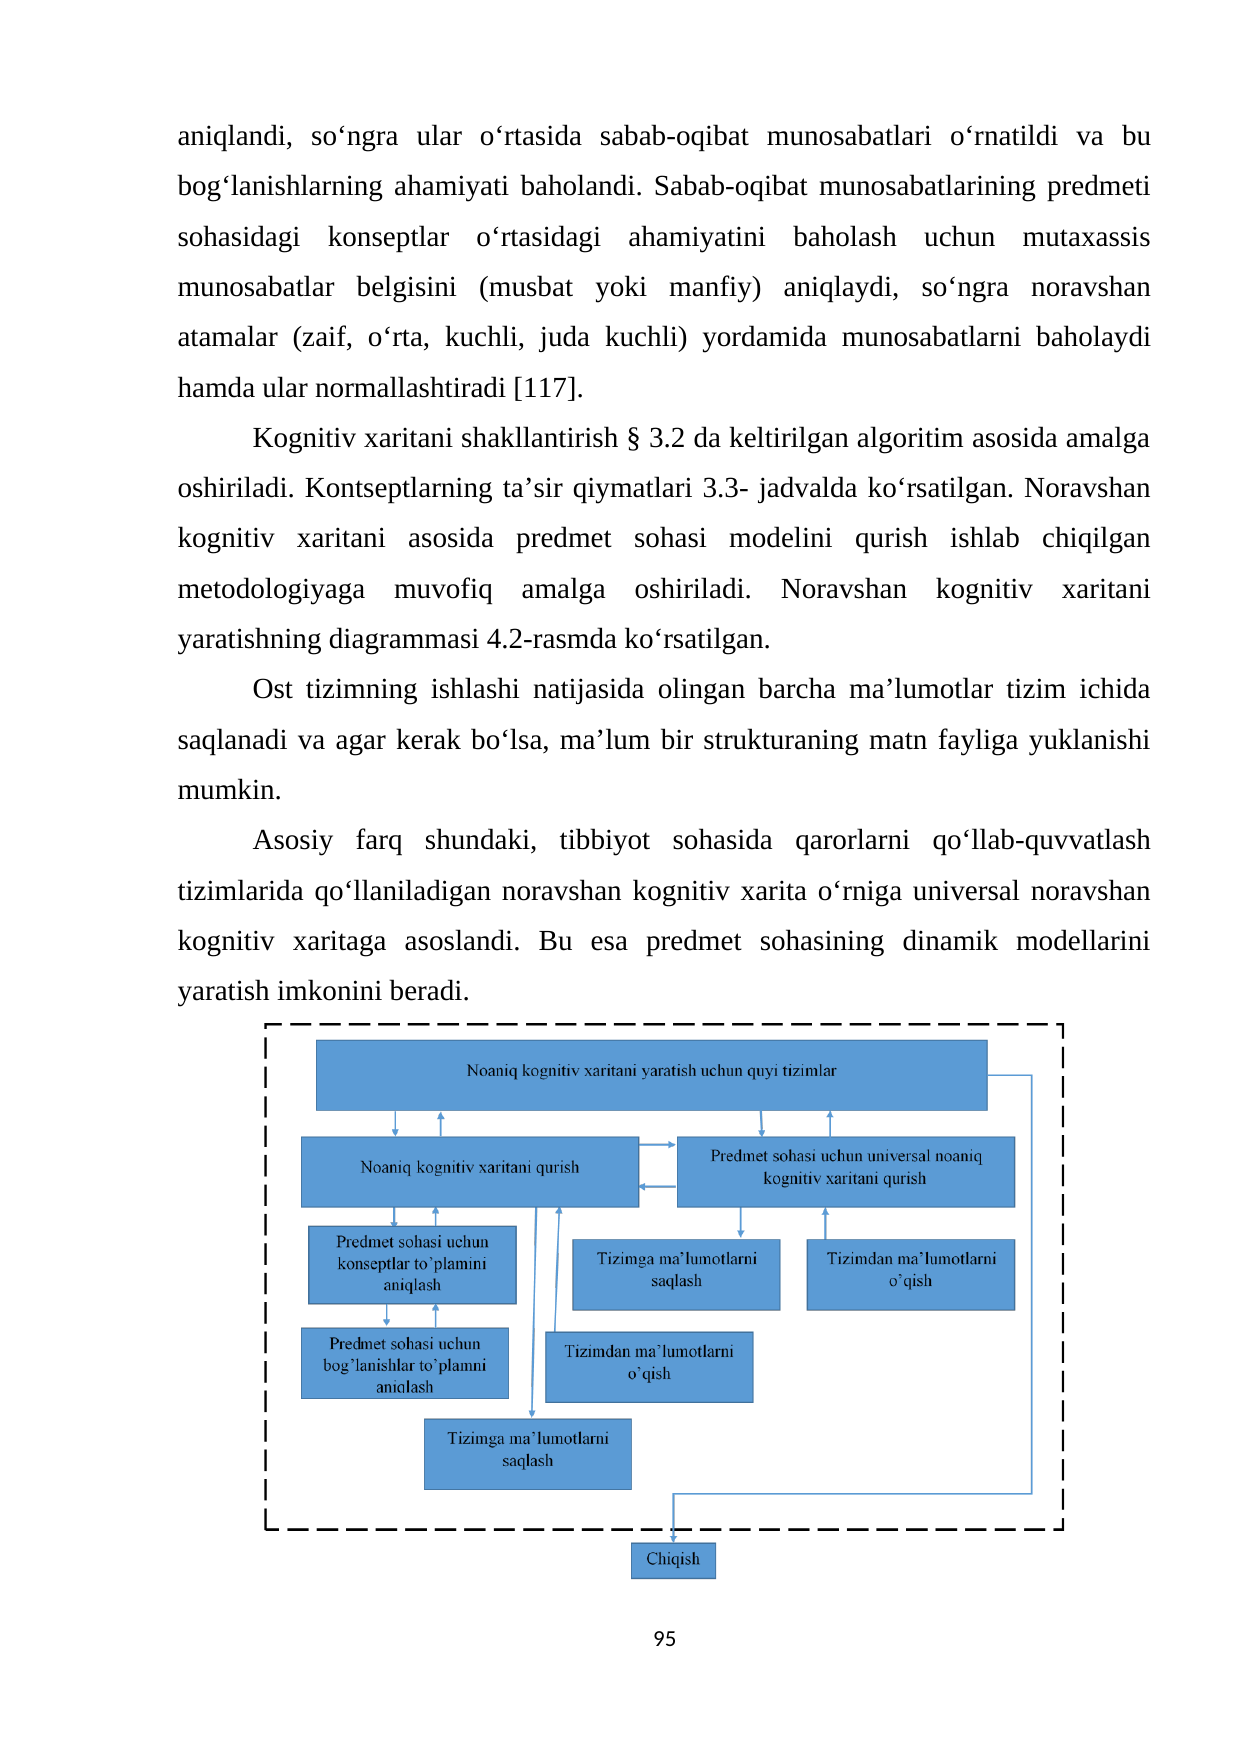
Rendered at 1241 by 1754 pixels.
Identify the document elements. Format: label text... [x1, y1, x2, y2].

text Kognitiv xaritani shakllantirish § 3.2 da keltirilgan algoritim asosida amalga oshiriladi. Kontseptlarning taʼsir qiymatlari 3.3- jadvalda ko‘rsatilgan. Noravshan kognitiv xaritani asosida predmet sohasi modelini qurish ishlab chiqilgan metodologiyaga muvofiq amalga oshiriladi. Noravshan kognitiv xaritani yaratishning diagrammasi 4.2-rasmda ko‘rsatilgan. [177, 420, 1152, 655]
text Ost tizimning ishlashi natijasida olingan barcha maʼlumotlar tizim ichida saqlanadi va agar kerak bo‘lsa, maʼlum bir strukturaning matn fayliga yuklanishi mumkin. [177, 672, 1152, 806]
text Asosiy farq shundaki, tibbiyot sohasida qarorlarni qo‘llab-quvvatlash tizimlarida qo‘llaniladigan noravshan kognitiv xarita o‘rniga universal noravshan kognitiv xaritaga asoslandi. Bu esa predmet sohasining dinamik modellarini yaratish imkonini beradi. [177, 822, 1152, 1007]
picture [264, 1023, 1065, 1580]
